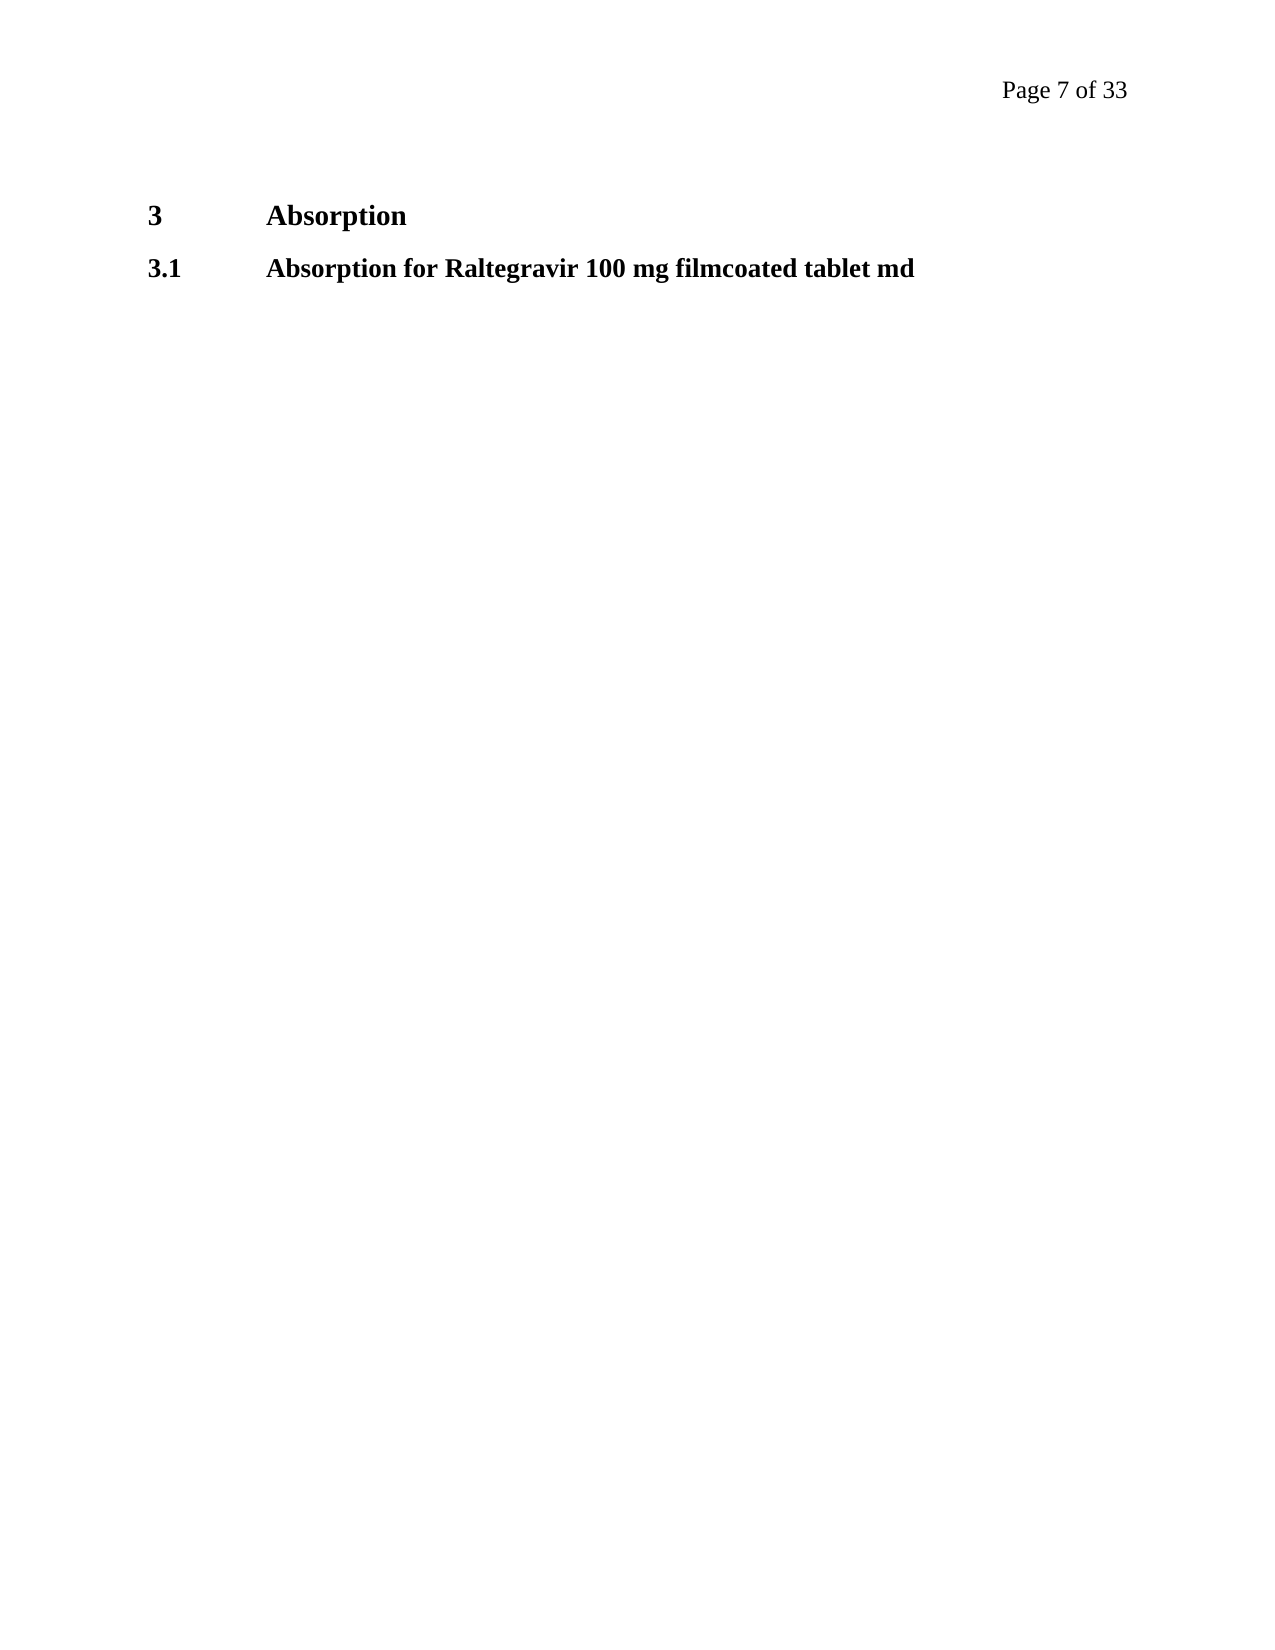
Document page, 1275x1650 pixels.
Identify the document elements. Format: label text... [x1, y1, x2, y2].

subtitle Absorption [148, 198, 1127, 231]
subtitle Absorption for Raltegravir 100 mg filmcoated tablet md [148, 252, 1127, 283]
